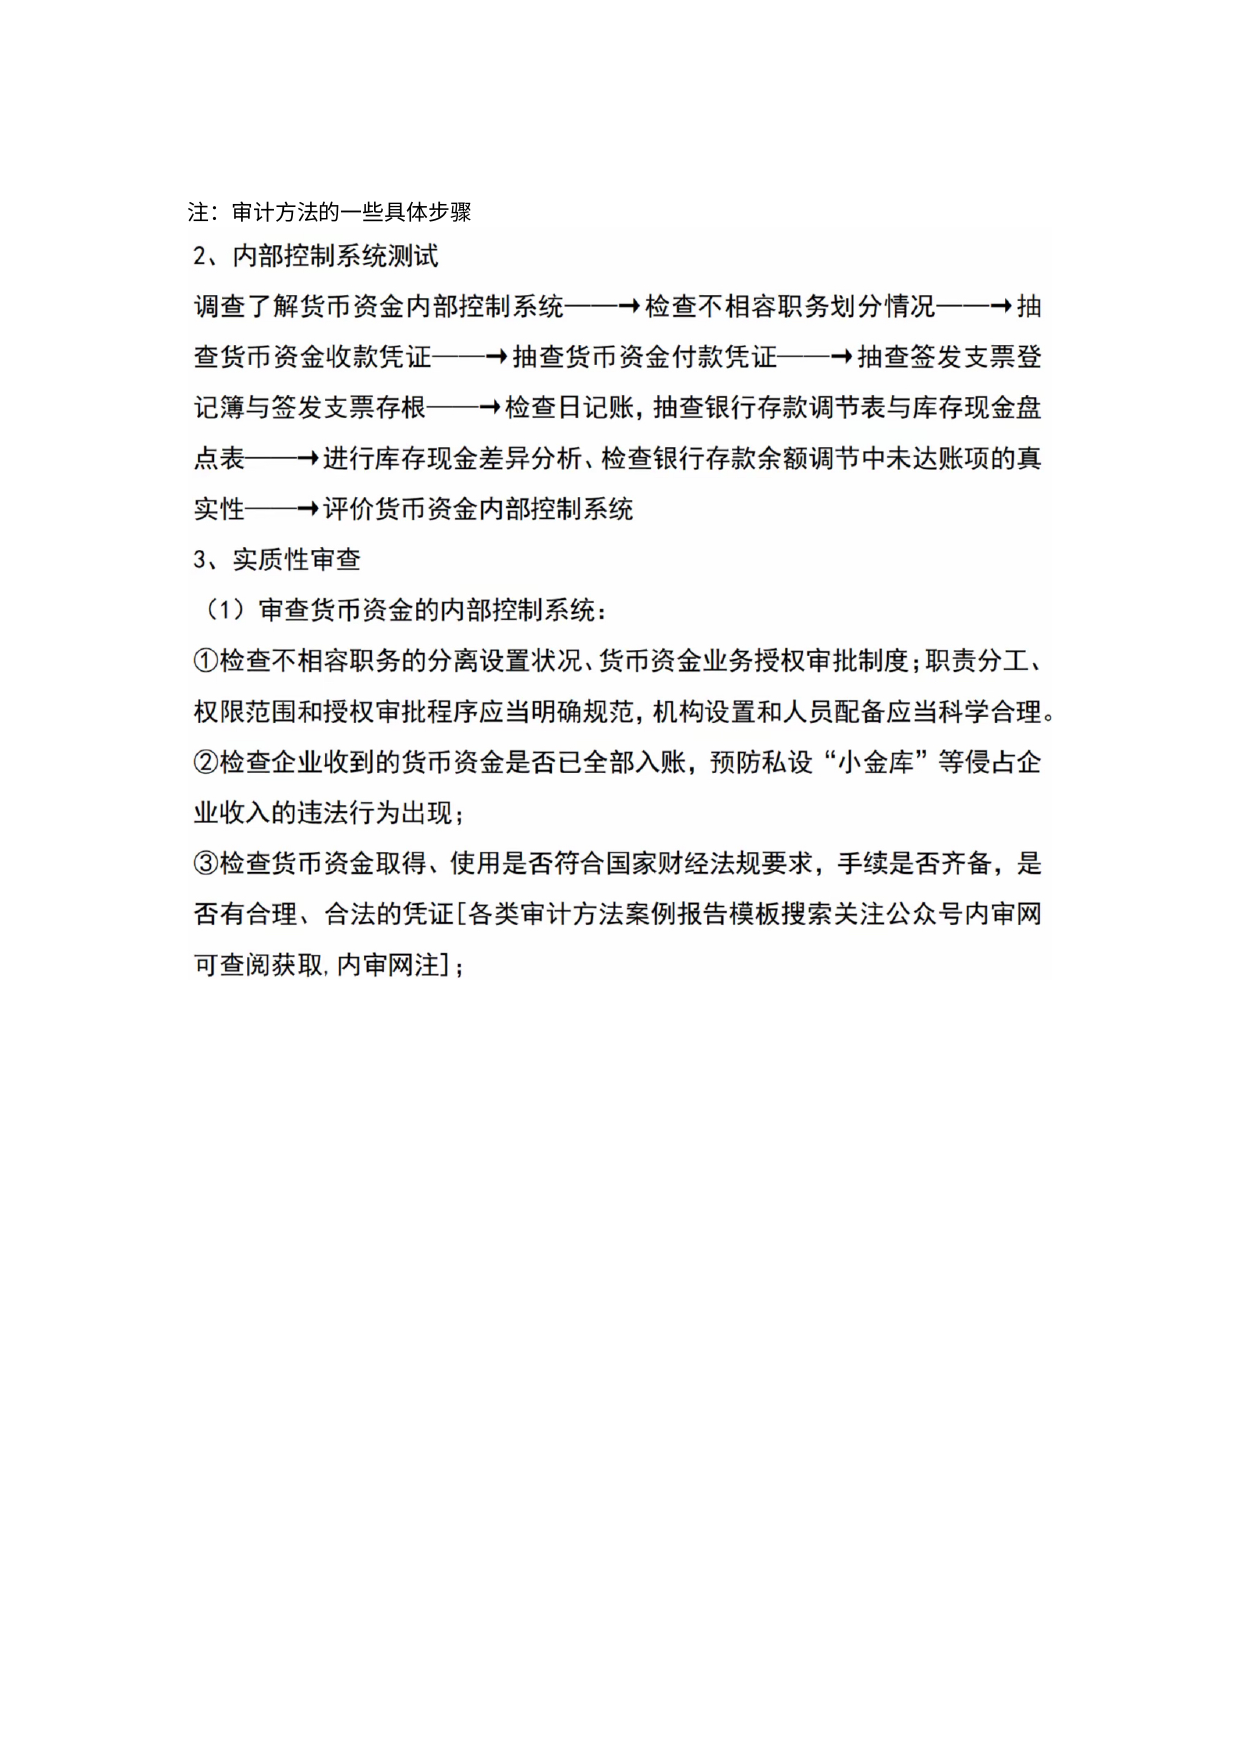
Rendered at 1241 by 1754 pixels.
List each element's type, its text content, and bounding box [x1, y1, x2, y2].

text 注：审计方法的一些具体步骤 [187, 194, 1053, 227]
picture [187, 227, 1053, 980]
